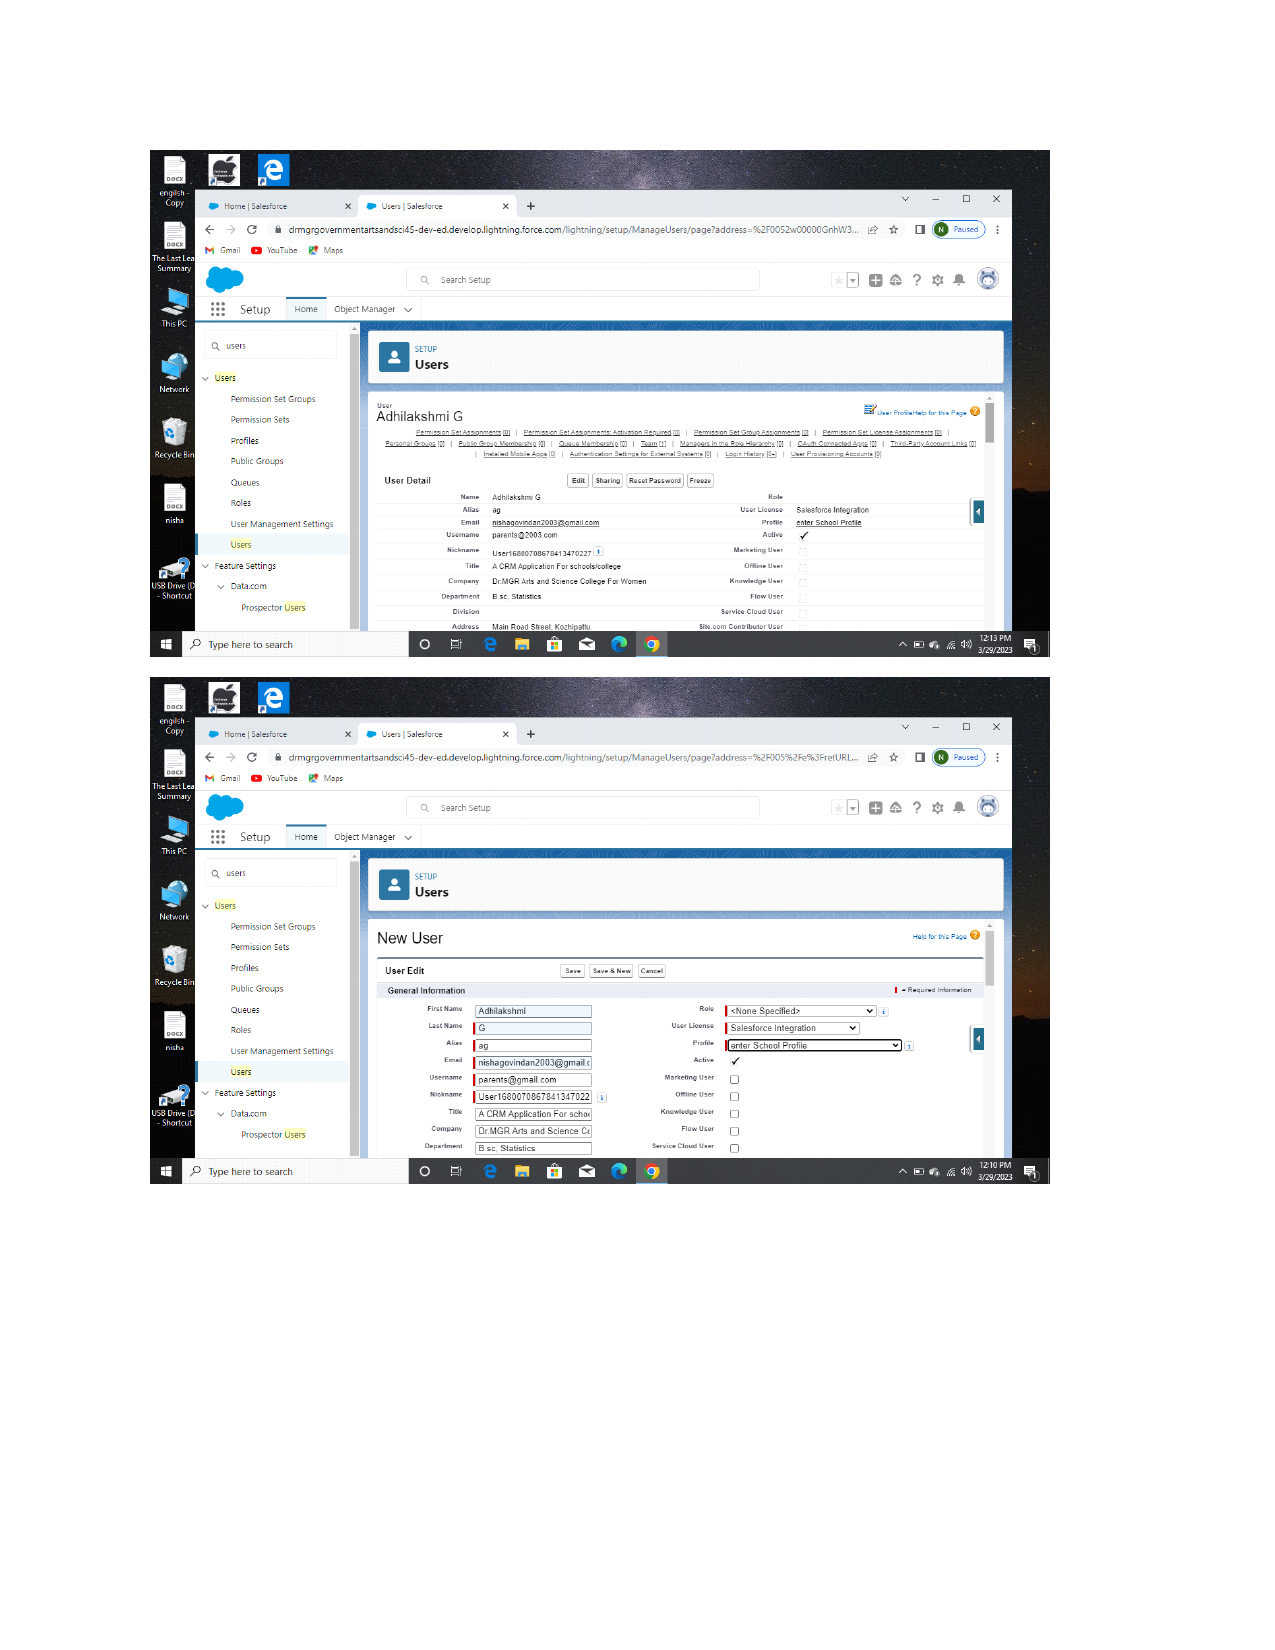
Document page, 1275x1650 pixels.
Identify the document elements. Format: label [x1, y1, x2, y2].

picture [150, 677, 1050, 1184]
picture [150, 150, 1050, 657]
